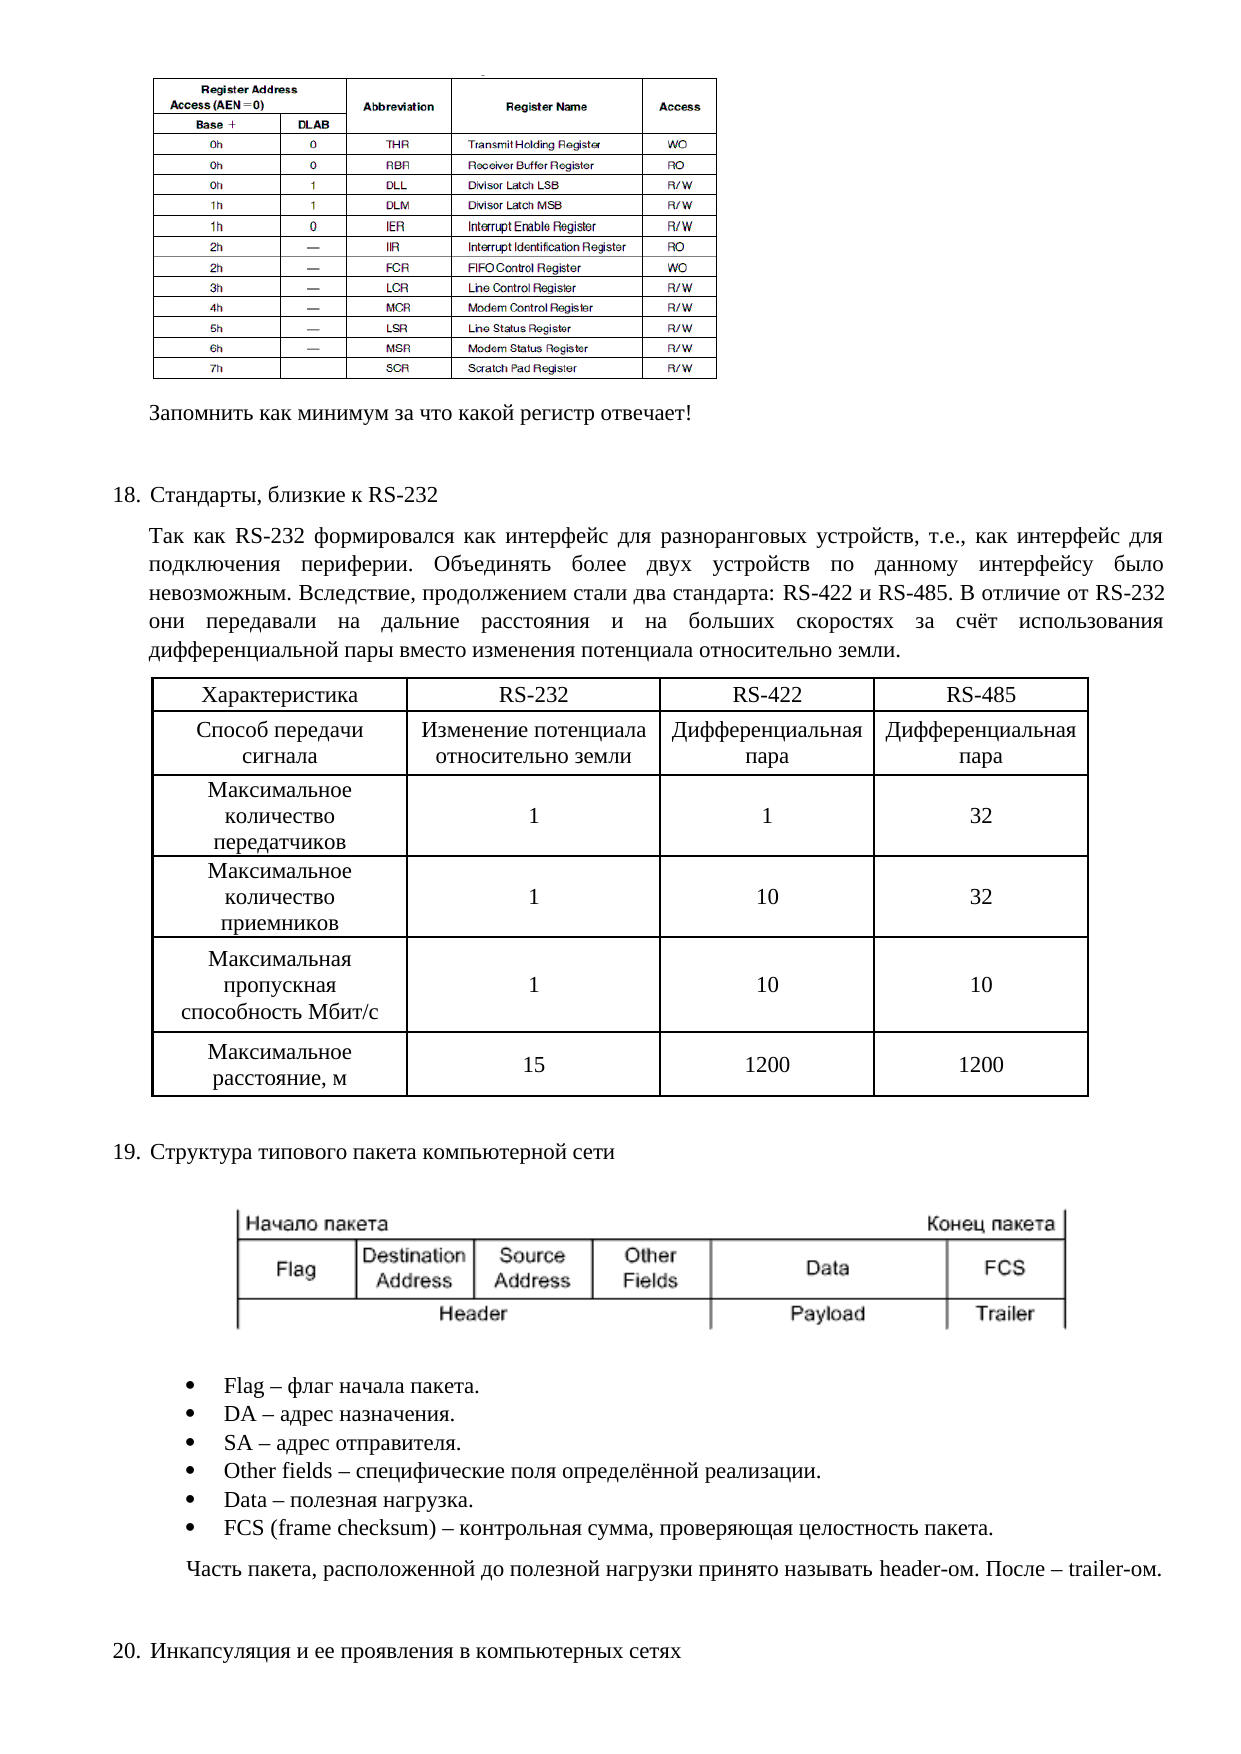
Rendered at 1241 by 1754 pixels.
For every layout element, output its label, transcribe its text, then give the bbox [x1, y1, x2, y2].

table_cell 1 [408, 857, 659, 936]
picture [148, 75, 721, 385]
table_header Характеристика [154, 679, 406, 709]
table_cell 1200 [875, 1033, 1087, 1095]
text Так как RS-232 формировался как интерфейс для разноранговых устройств, т.е., как интерфейс для подключения периферии. Объединять более двух устройств по данному интерфейсу было невозможным. Вследствие, продолжением стали два стандарта: RS-422 и RS-485. В отличие от RS-232 они передавали на дальние расстояния и на больших скоростях за счёт использования дифференциальной пары вместо изменения потенциала относительно земли. [149, 522, 1165, 662]
list SA – адрес отправителя. [186, 1429, 1165, 1455]
table_cell 1 [661, 776, 873, 855]
table_cell 10 [661, 938, 873, 1031]
table_cell Способ передачи сигнала [154, 712, 406, 773]
table_cell Дифференциальная пара [661, 712, 873, 773]
list Структура типового пакета компьютерной сети [112, 1138, 1165, 1164]
list Инкапсуляция и ее проявления в компьютерных сетях [112, 1637, 1165, 1663]
table_cell Максимальное количество приемников [154, 857, 406, 936]
table_header RS-422 [661, 679, 873, 709]
list FCS (frame checksum) – контрольная сумма, проверяющая целостность пакета. [186, 1514, 1165, 1540]
table_cell 32 [875, 857, 1087, 936]
table_cell 32 [875, 776, 1087, 855]
table_header RS-485 [875, 679, 1087, 709]
table_header RS-232 [408, 679, 659, 709]
table_cell Дифференциальная пара [875, 712, 1087, 773]
list DA – адрес назначения. [186, 1400, 1165, 1427]
table_cell 1 [408, 938, 659, 1031]
table_cell 1 [408, 776, 659, 855]
table_cell Максимальная пропускная способность Мбит/с [154, 938, 406, 1031]
table_cell Максимальное количество передатчиков [154, 776, 406, 855]
table_cell 15 [408, 1033, 659, 1095]
text Часть пакета, расположенной до полезной нагрузки принято называть header-ом. После – trailer-ом. [186, 1555, 1165, 1581]
table_cell Максимальное расстояние, м [154, 1033, 406, 1095]
text Запомнить как минимум за что какой регистр отвечает! [149, 399, 1165, 426]
list Data – полезная нагрузка. [186, 1486, 1165, 1512]
table_cell Изменение потенциала относительно земли [408, 712, 659, 773]
table_cell 10 [661, 857, 873, 936]
list Flag – флаг начала пакета. [186, 1372, 1165, 1398]
picture [148, 1179, 1154, 1358]
list Стандарты, близкие к RS-232 [112, 481, 1165, 507]
list Other fields – специфические поля определённой реализации. [186, 1457, 1165, 1483]
table_cell 1200 [661, 1033, 873, 1095]
table_cell 10 [875, 938, 1087, 1031]
